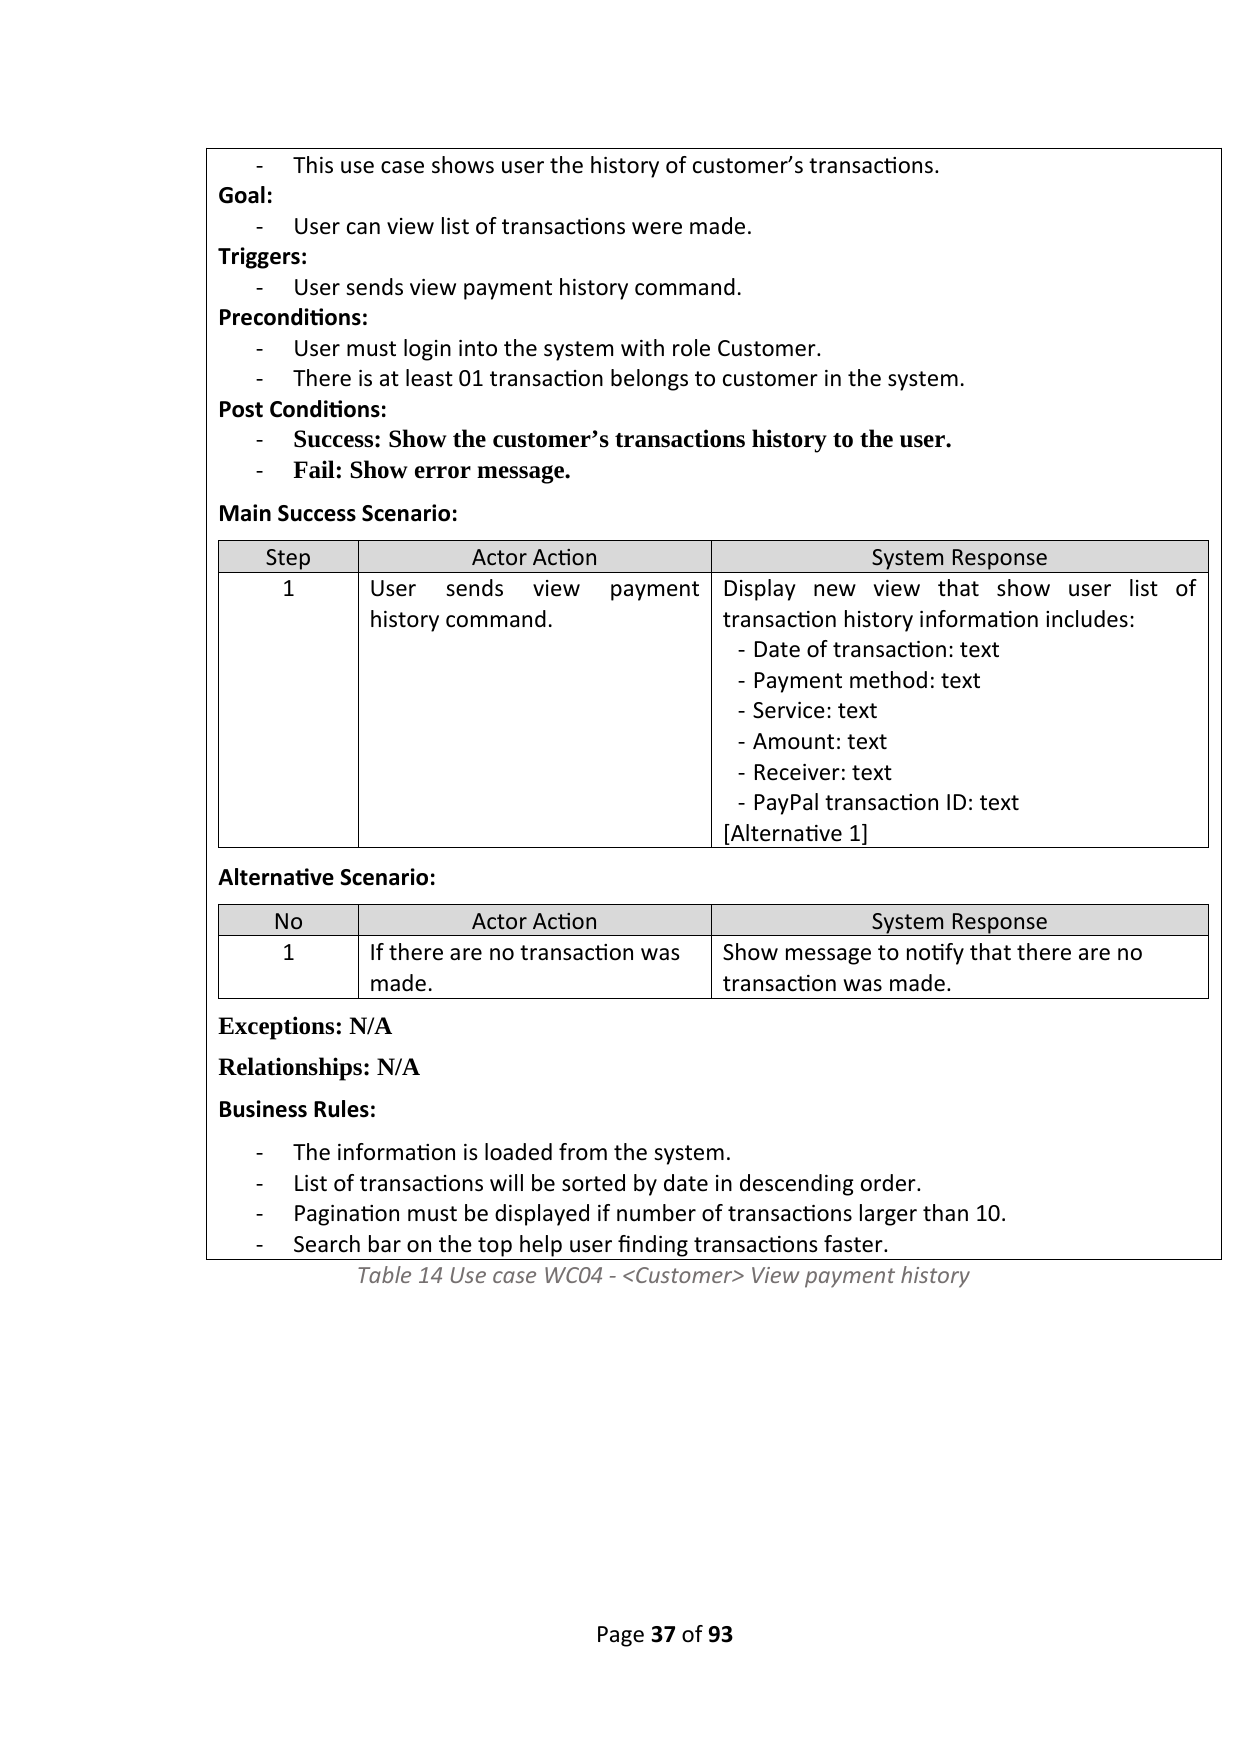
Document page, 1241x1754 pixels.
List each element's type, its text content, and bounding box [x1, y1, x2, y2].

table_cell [207, 149, 1221, 1259]
